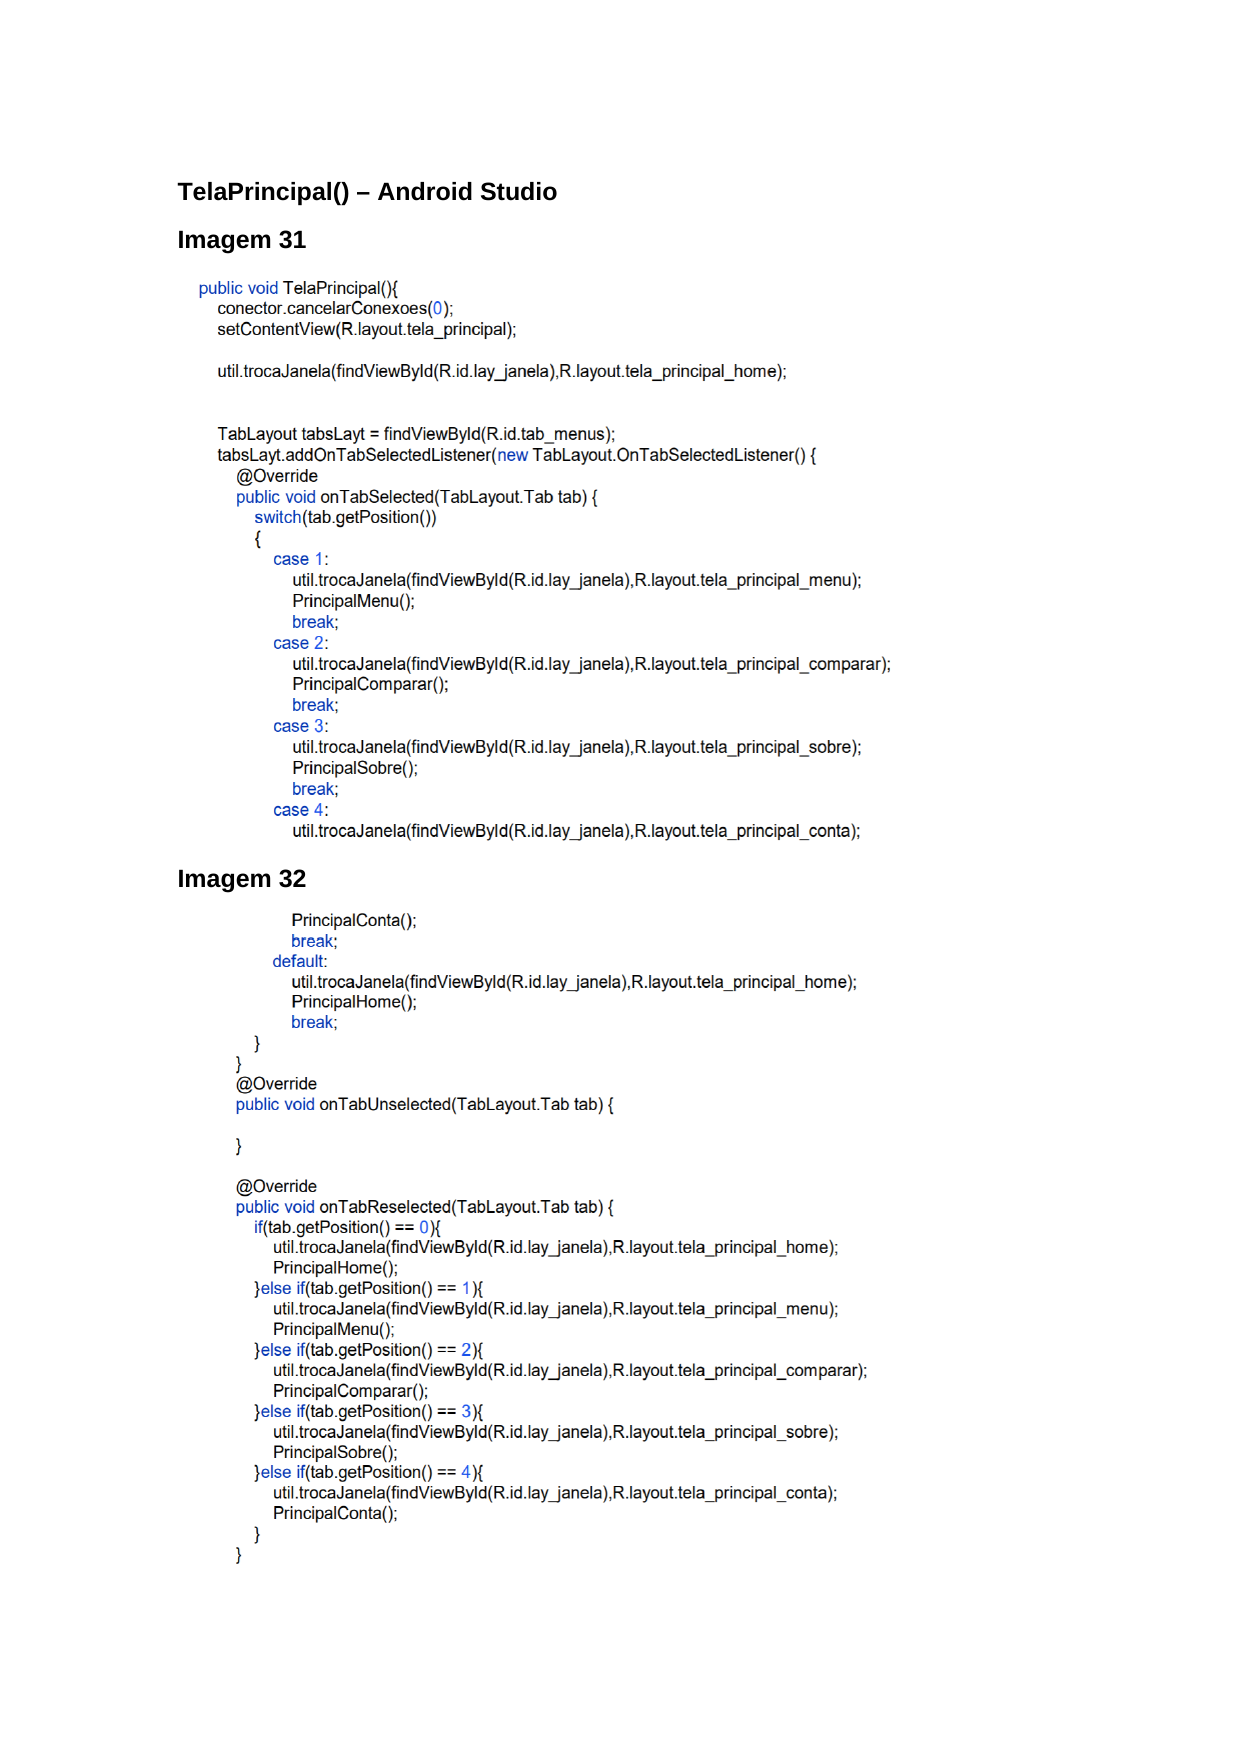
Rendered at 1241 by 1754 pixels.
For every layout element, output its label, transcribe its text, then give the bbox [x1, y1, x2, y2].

text Imagem 31 [177, 225, 1122, 254]
picture [177, 272, 1116, 845]
text TelaPrincipal() – Android Studio [177, 177, 1122, 206]
text Imagem 32 [177, 864, 1122, 892]
picture [177, 911, 1111, 1564]
